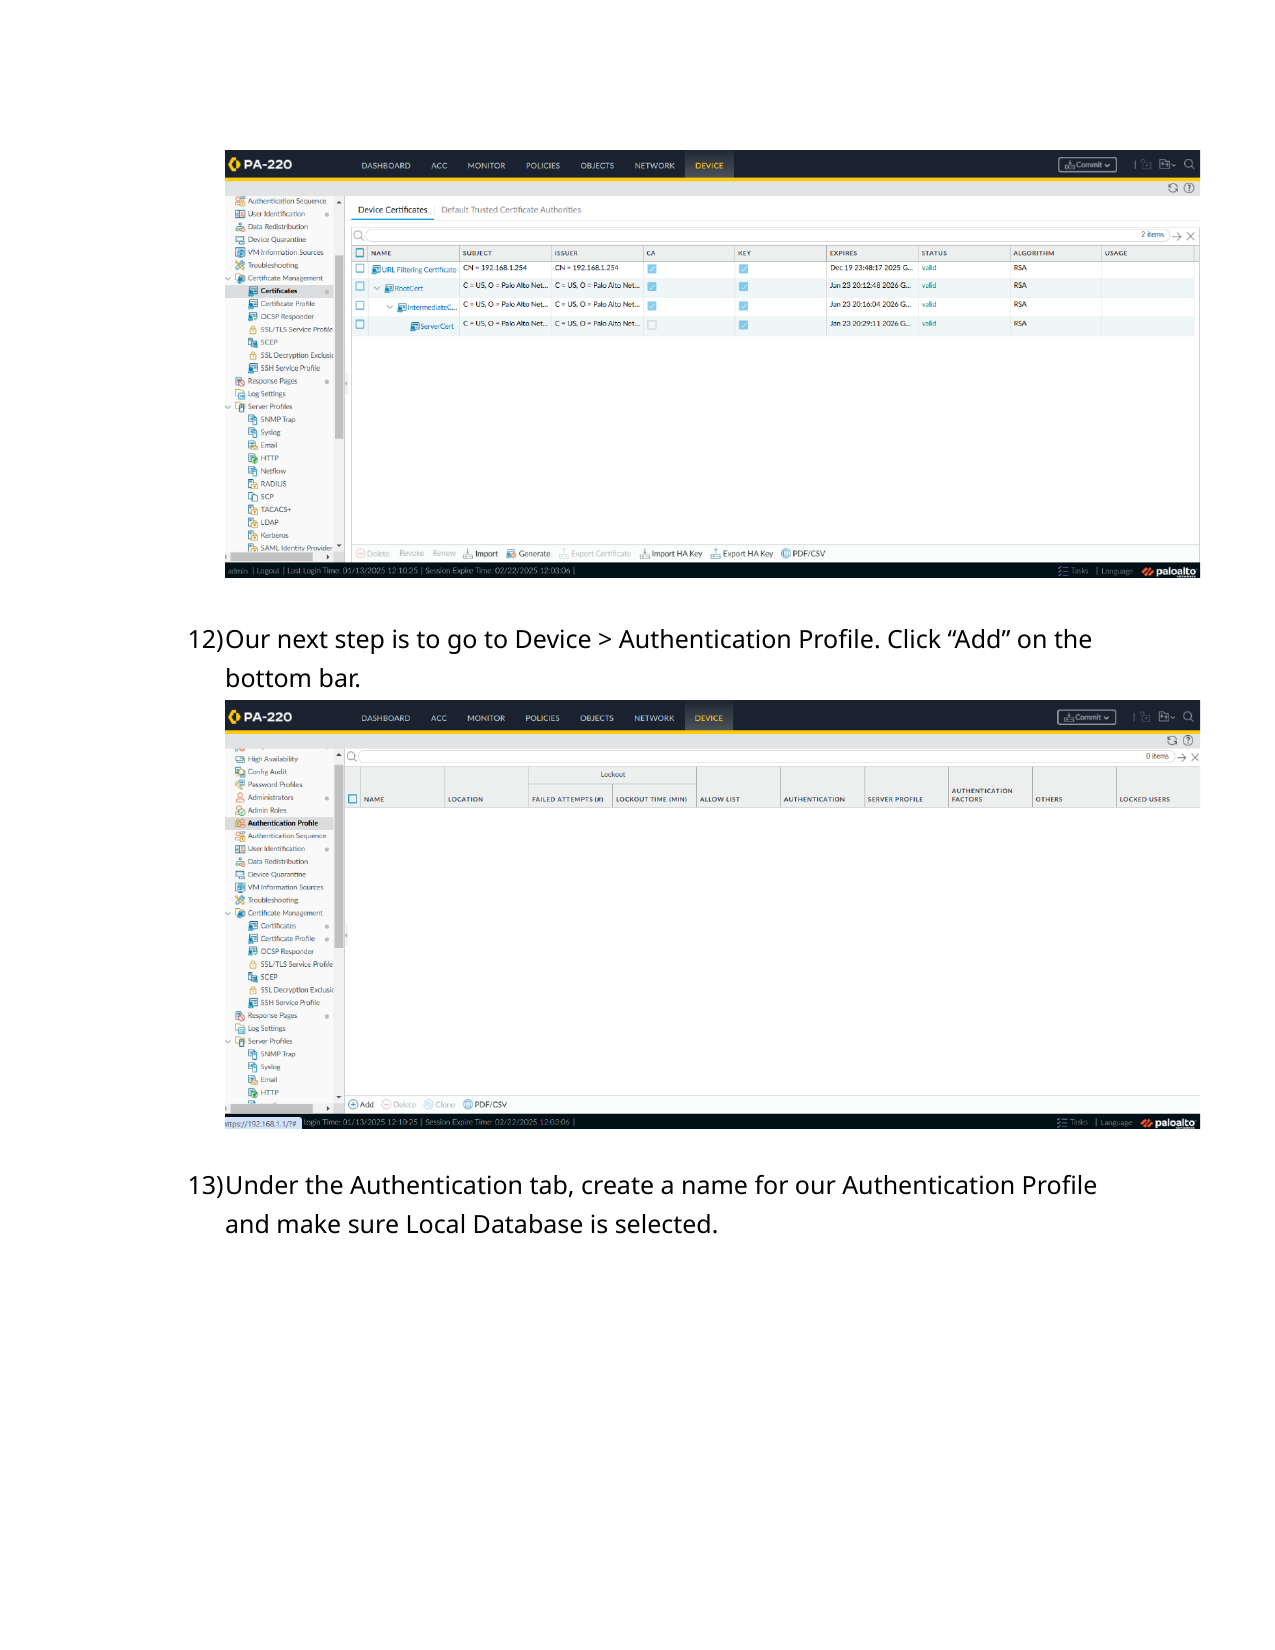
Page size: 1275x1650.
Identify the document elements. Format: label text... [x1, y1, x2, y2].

list Under the Authentication tab, create a name for our Authentication Profile and make sure Local Database is selected. [187, 1167, 1125, 1241]
list Our next step is to go to Device > Authentication Profile. Click “Add” on the bottom bar. [187, 622, 1125, 695]
picture [225, 700, 1200, 1129]
picture [225, 150, 1200, 578]
